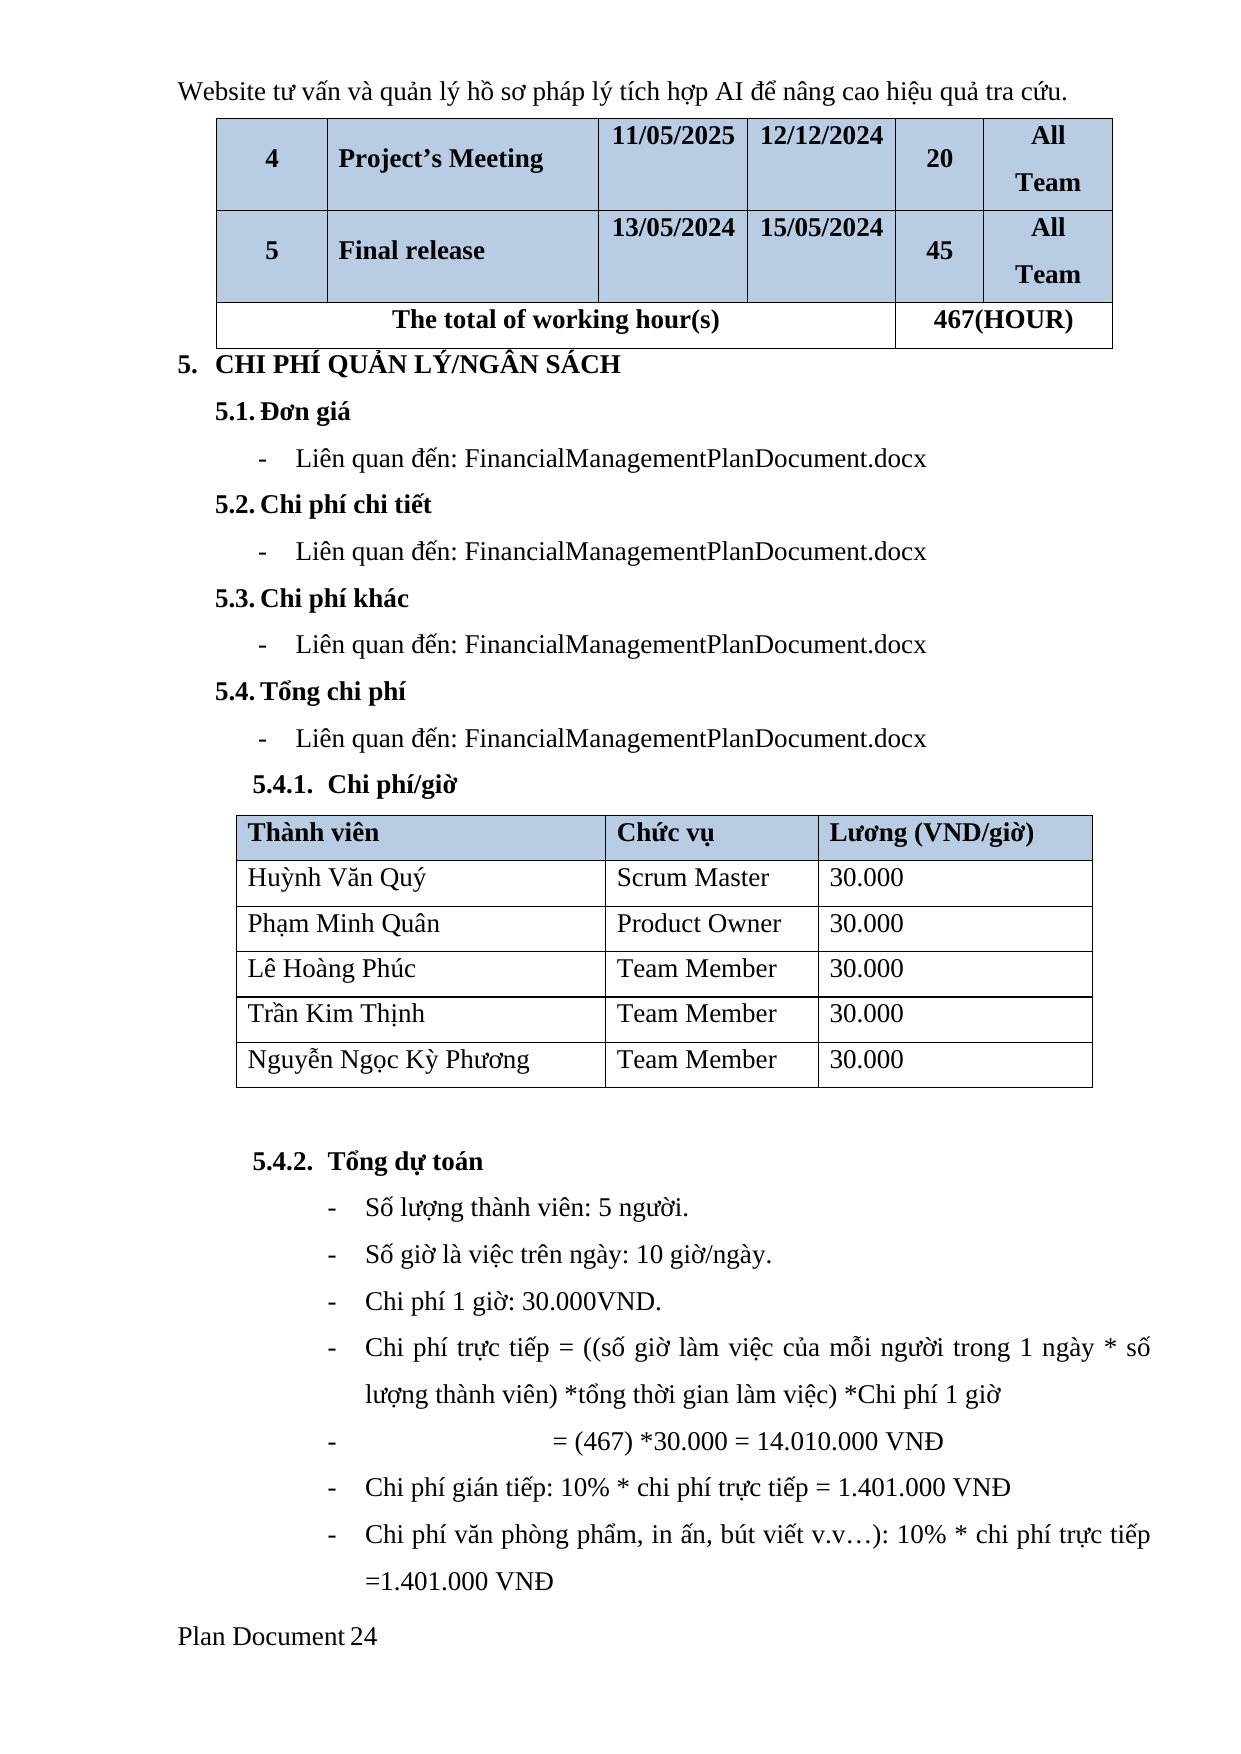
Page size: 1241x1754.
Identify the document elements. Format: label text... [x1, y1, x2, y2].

table_cell Huỳnh Văn Quý [237, 861, 605, 906]
table_cell Trần Kim Thịnh [237, 998, 605, 1042]
table_cell Scrum Master [606, 861, 818, 906]
list Liên quan đến: FinancialManagementPlanDocument.docx [258, 535, 1152, 566]
table_cell Lê Hoàng Phúc [237, 952, 605, 996]
list Số lượng thành viên: 5 người. [327, 1191, 1152, 1222]
table_header Lương (VND/giờ) [819, 816, 1092, 860]
list Tổng dự toán [252, 1144, 1152, 1176]
list Chi phí/giờ [252, 768, 1152, 799]
list Liên quan đến: FinancialManagementPlanDocument.docx [258, 628, 1152, 659]
table_cell 13/05/2024 [599, 211, 747, 302]
table_cell All Team [984, 119, 1112, 210]
table_cell 45 [896, 211, 983, 302]
list Chi phí 1 giờ: 30.000VND. [327, 1284, 1152, 1316]
table_cell 30.000 [819, 1043, 1092, 1087]
table_cell 30.000 [819, 998, 1092, 1042]
table_cell 15/05/2024 [748, 211, 895, 302]
table_cell 4 [217, 119, 327, 210]
table_cell Final release [328, 211, 598, 302]
table_cell Product Owner [606, 907, 818, 951]
table_cell All Team [984, 211, 1112, 302]
table_cell 30.000 [819, 907, 1092, 951]
table_cell 30.000 [819, 952, 1092, 996]
table_cell Nguyễn Ngọc Kỳ Phương [237, 1043, 605, 1087]
table_cell 11/05/2025 [599, 119, 747, 210]
list Đơn giá [215, 395, 1152, 426]
list Chi phí chi tiết [215, 488, 1152, 519]
list Liên quan đến: FinancialManagementPlanDocument.docx [258, 442, 1152, 473]
table_cell Phạm Minh Quân [237, 907, 605, 951]
table_cell Team Member [606, 1043, 818, 1087]
table_cell Team Member [606, 998, 818, 1042]
table_cell 5 [217, 211, 327, 302]
table_cell Team Member [606, 952, 818, 996]
list Chi phí trực tiếp = ((số giờ làm việc của mỗi người trong 1 ngày * số lượng thành viên) *tổng thời gian làm việc) *Chi phí 1 giờ [327, 1331, 1152, 1409]
table_header Thành viên [237, 816, 605, 860]
list = (467) *30.000 = 14.010.000 VNĐ [327, 1424, 1152, 1456]
list Chi phí khác [215, 582, 1152, 613]
table_cell The total of working hour(s) [217, 303, 895, 347]
list Chi phí gián tiếp: 10% * chi phí trực tiếp = 1.401.000 VNĐ [327, 1471, 1152, 1502]
list Số giờ là việc trên ngày: 10 giờ/ngày. [327, 1238, 1152, 1269]
table_cell 20 [896, 119, 983, 210]
list Liên quan đến: FinancialManagementPlanDocument.docx [258, 722, 1152, 753]
list CHI PHÍ QUẢN LÝ/NGÂN SÁCH [177, 348, 1152, 379]
table_cell 30.000 [819, 861, 1092, 906]
table_cell Project’s Meeting [328, 119, 598, 210]
table_cell 12/12/2024 [748, 119, 895, 210]
list Chi phí văn phòng phẩm, in ấn, bút viết v.v…): 10% * chi phí trực tiếp =1.401.000 VNĐ [327, 1518, 1152, 1596]
table_cell 467(HOUR) [896, 303, 1112, 347]
table_header Chức vụ [606, 816, 818, 860]
list Tổng chi phí [215, 675, 1152, 706]
